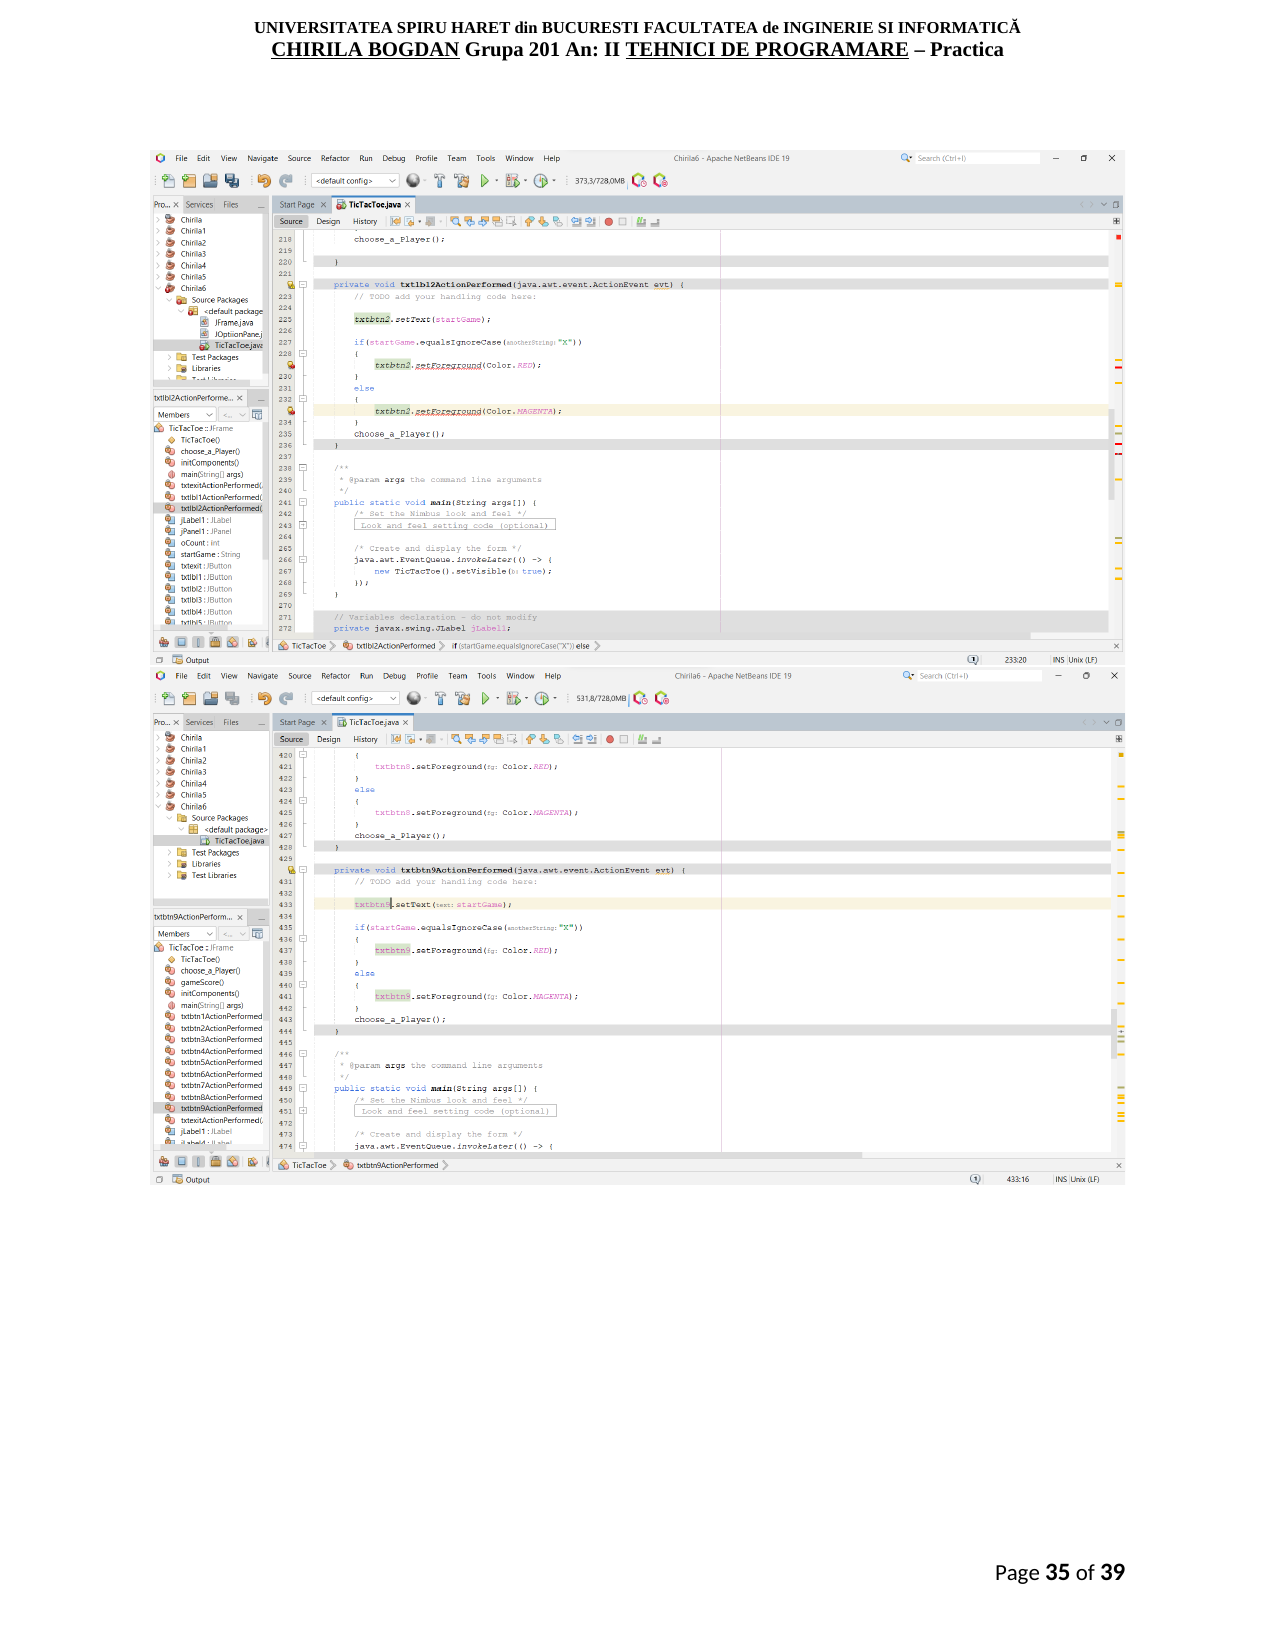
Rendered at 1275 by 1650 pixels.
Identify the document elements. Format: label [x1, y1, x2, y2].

picture [150, 667, 1125, 1185]
picture [150, 150, 1125, 665]
